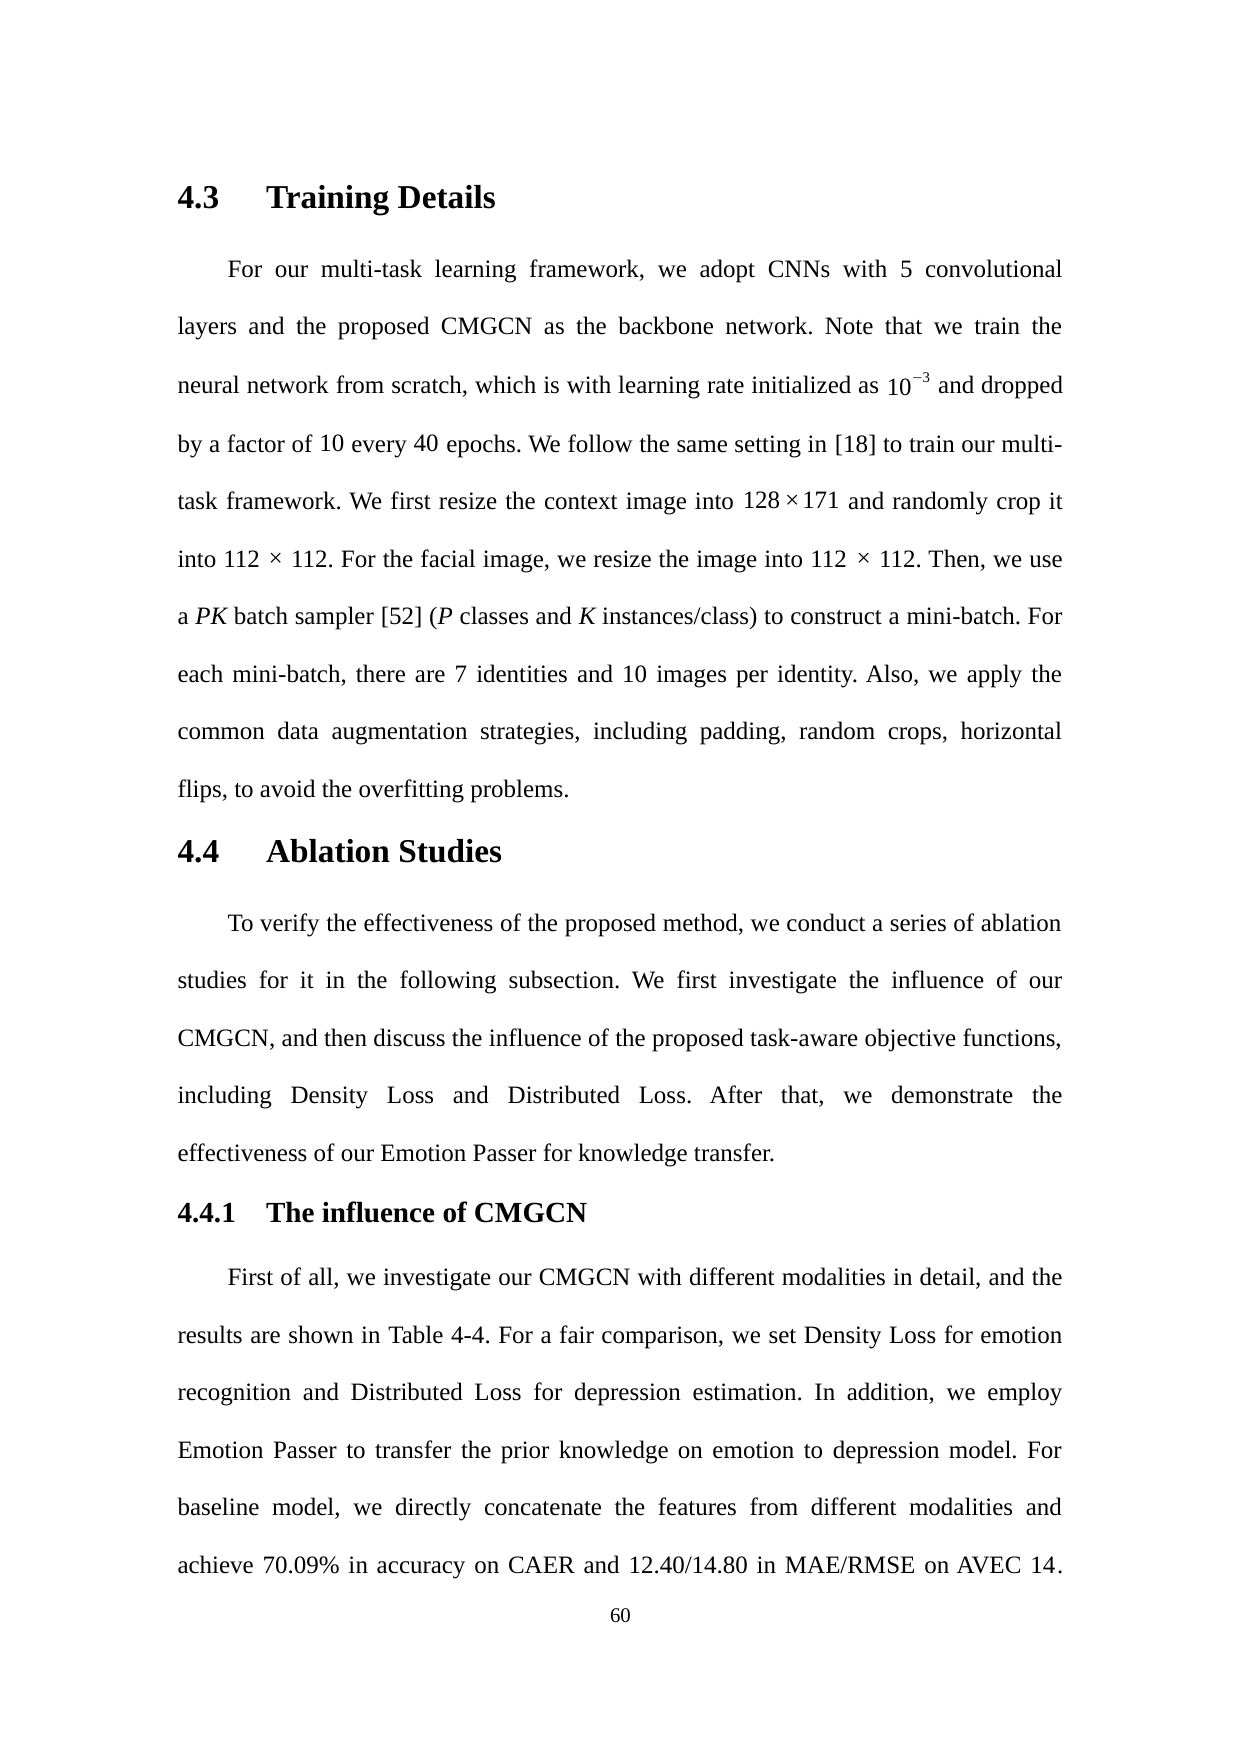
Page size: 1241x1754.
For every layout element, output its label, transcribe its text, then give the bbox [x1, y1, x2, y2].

text For our multi-task learning framework, we adopt CNNs with 5 convolutional layers and the proposed CMGCN as the backbone network. Note that we train the neural network from scratch, which is with learning rate initialized as and dropped by a factor of every epochs. We follow the same setting in [18] to train our multi-task framework. We first resize the context image into and randomly crop it into 112 112. For the facial image, we resize the image into 112 112. Then, we use a PK batch sampler [52] (P classes and K instances/class) to construct a mini-batch. For each mini-batch, there are 7 identities and 10 images per identity. Also, we apply the common data augmentation strategies, including padding, random crops, horizontal flips, to avoid the overfitting problems. [177, 254, 1063, 802]
subtitle Training Details [177, 177, 1063, 216]
text To verify the effectiveness of the proposed method, we conduct a series of ablation studies for it in the following subsection. We first investigate the influence of our CMGCN, and then discuss the influence of the proposed task-aware objective functions, including Density Loss and Distributed Loss. After that, we demonstrate the effectiveness of our Emotion Passer for knowledge transfer. [177, 908, 1063, 1167]
subtitle The influence of CMGCN [177, 1195, 1063, 1229]
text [177, 1262, 1063, 1579]
subtitle Ablation Studies [177, 831, 1063, 869]
